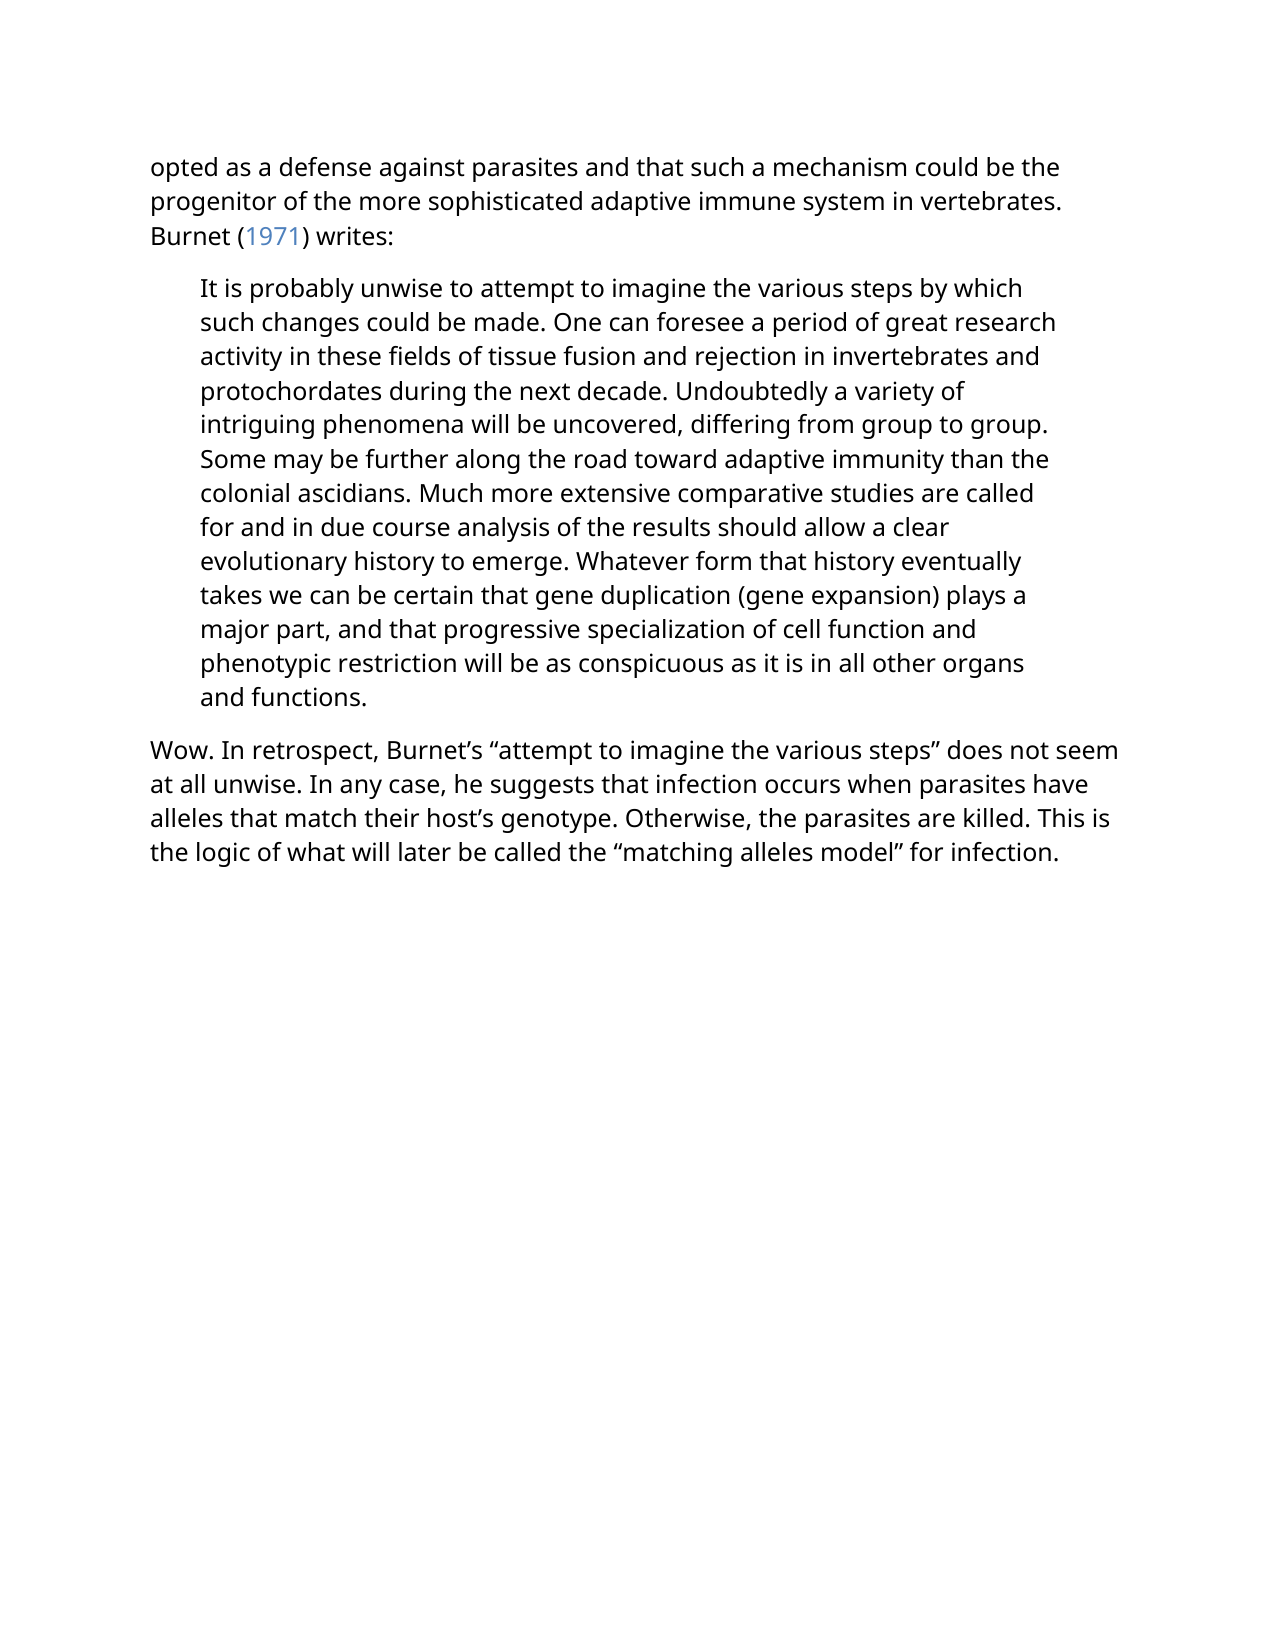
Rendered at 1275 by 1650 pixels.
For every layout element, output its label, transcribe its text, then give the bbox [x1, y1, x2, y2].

text Wow. In retrospect, Burnet’s “attempt to imagine the various steps” does not seem at all unwise. In any case, he suggests that infection occurs when parasites have alleles that match their host’s genotype. Otherwise, the parasites are killed. This is the logic of what will later be called the “matching alleles model” for infection. [150, 732, 1125, 869]
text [150, 150, 1125, 252]
text It is probably unwise to attempt to imagine the various steps by which such changes could be made. One can foresee a period of great research activity in these fields of tissue fusion and rejection in invertebrates and protochordates during the next decade. Undoubtedly a variety of intriguing phenomena will be uncovered, differing from group to group. Some may be further along the road toward adaptive immunity than the colonial ascidians. Much more extensive comparative studies are called for and in due course analysis of the results should allow a clear evolutionary history to emerge. Whatever form that history eventually takes we can be certain that gene duplication (gene expansion) plays a major part, and that progressive specialization of cell function and phenotypic restriction will be as conspicuous as it is in all other organs and functions. [200, 271, 1075, 714]
